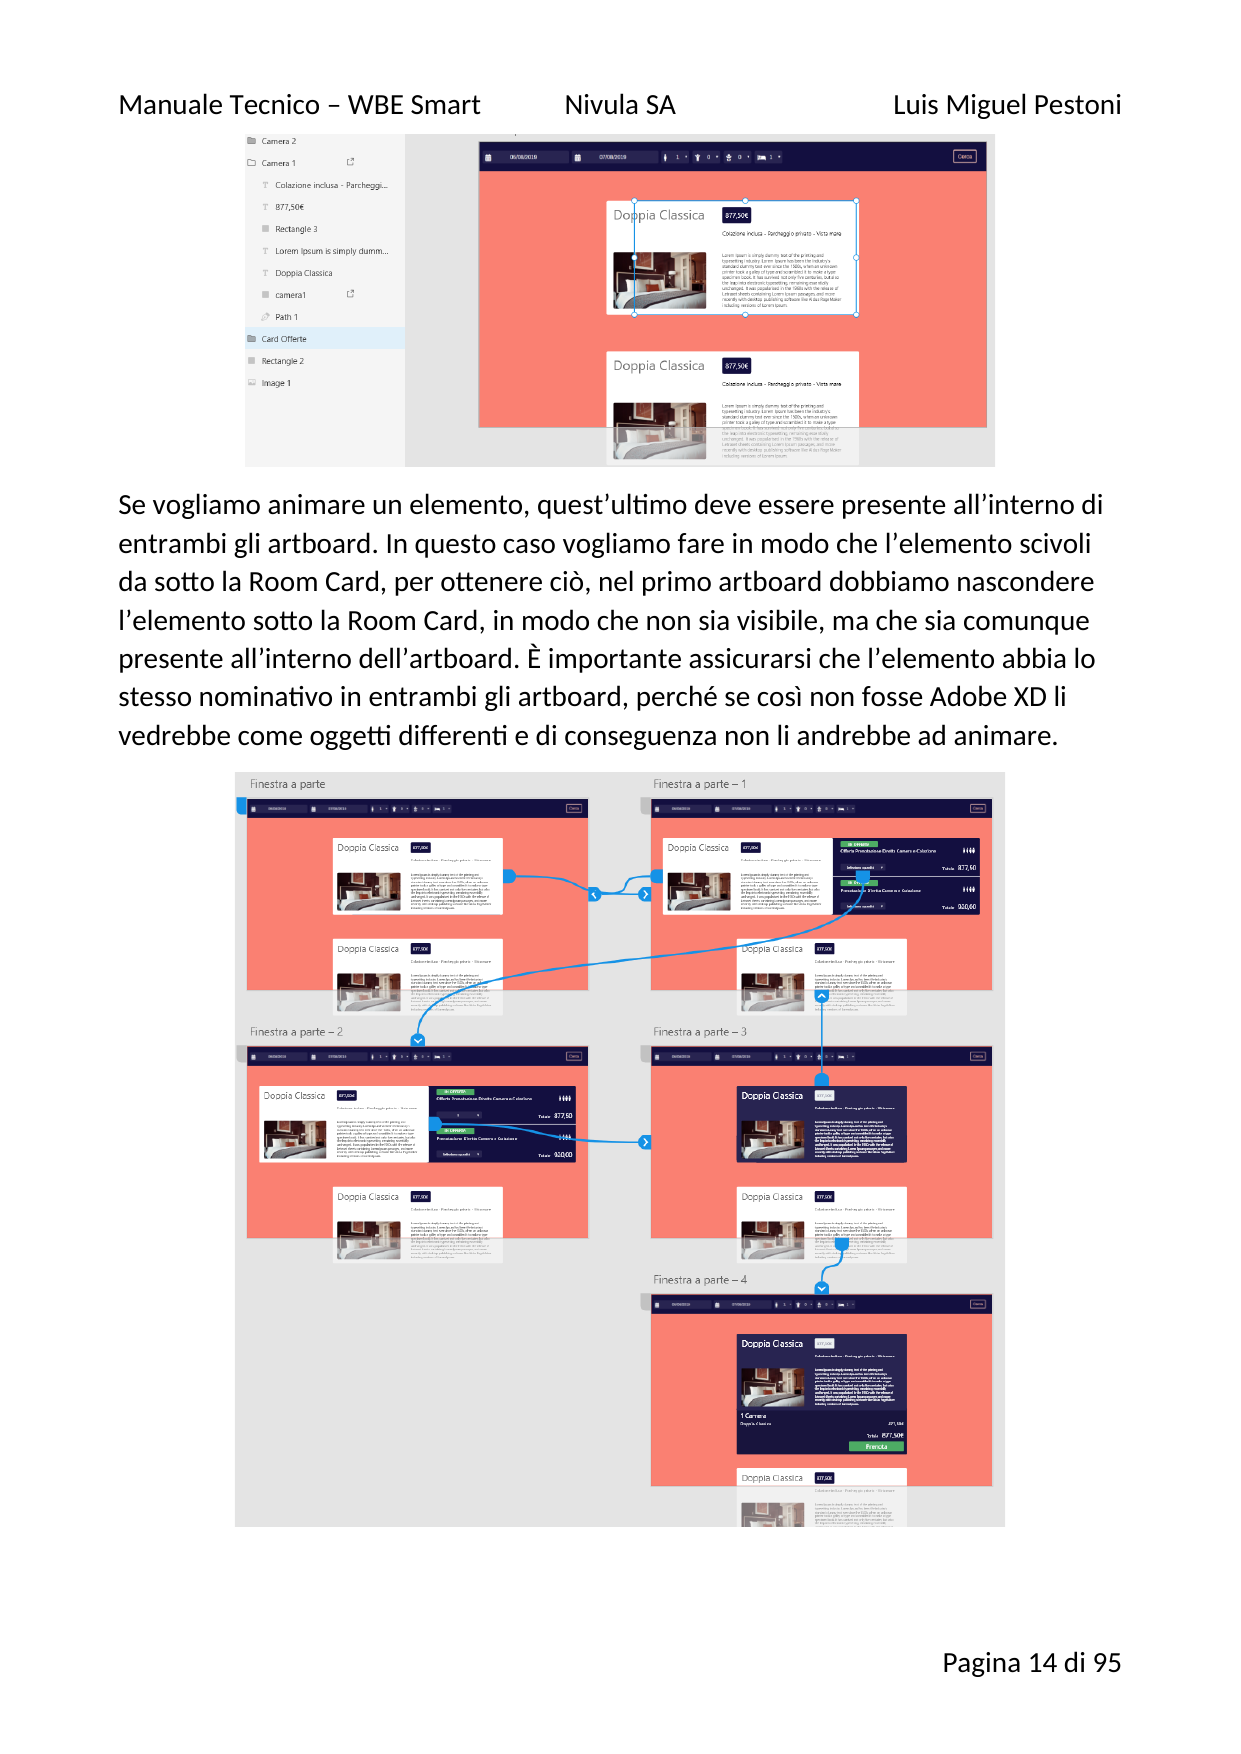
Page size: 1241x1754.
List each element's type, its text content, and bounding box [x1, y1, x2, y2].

picture [234, 772, 1006, 1527]
picture [245, 134, 995, 467]
text Se vogliamo animare un elemento, quest’ultimo deve essere presente all’interno di entrambi gli artboard. In questo caso vogliamo fare in modo che l’elemento scivoli da sotto la Room Card, per ottenere ciò, nel primo artboard dobbiamo nascondere l’elemento sotto la Room Card, in modo che non sia visibile, ma che sia comunque presente all’interno dell’artboard. È importante assicurarsi che l’elemento abbia lo stesso nominativo in entrambi gli artboard, perché se così non fosse Adobe XD li vedrebbe come oggetti differenti e di conseguenza non li andrebbe ad animare. [118, 486, 1122, 752]
